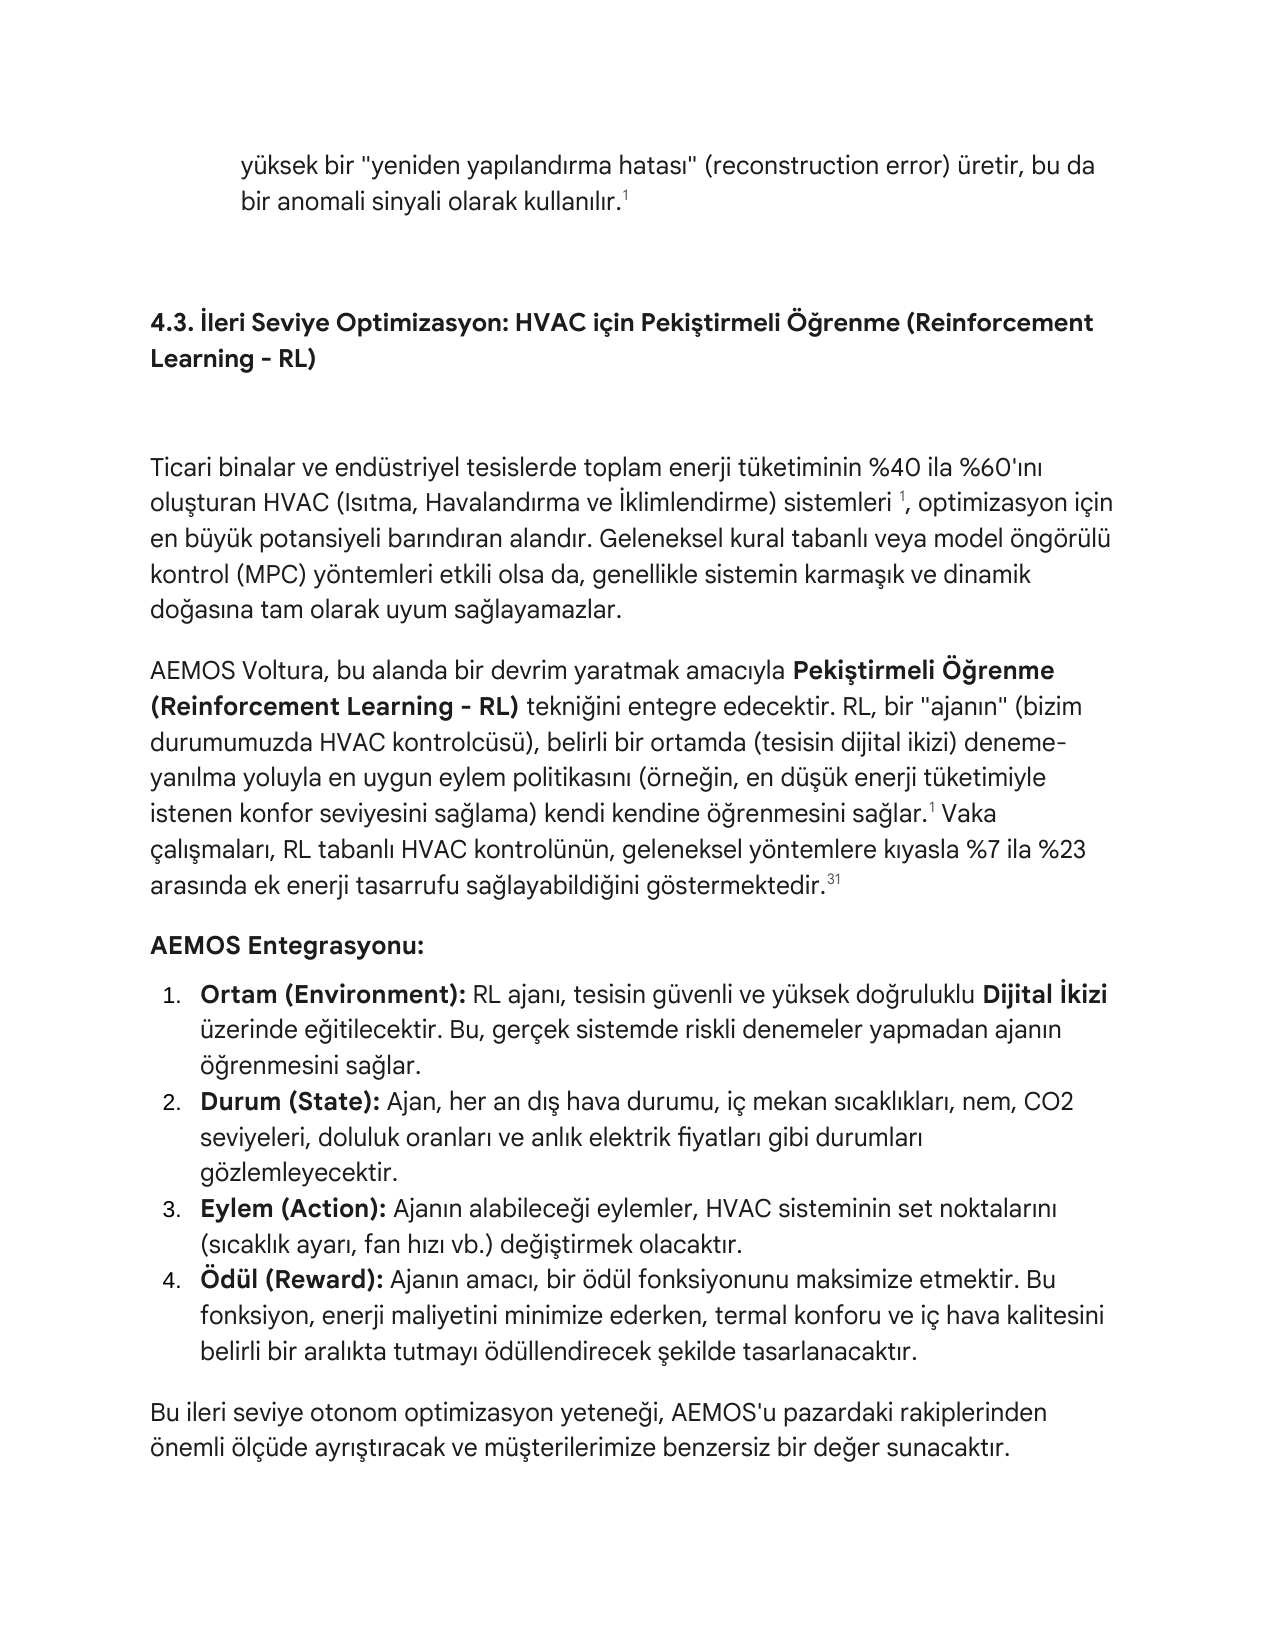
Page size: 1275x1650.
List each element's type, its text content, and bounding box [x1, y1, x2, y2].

subtitle 4.3. İleri Seviye Optimizasyon: HVAC için Pekiştirmeli Öğrenme (Reinforcement Learning - RL) [150, 307, 1125, 374]
text Ticari binalar ve endüstriyel tesislerde toplam enerji tüketiminin %40 ila %60'ını oluşturan HVAC (Isıtma, Havalandırma ve İklimlendirme) sistemleri 1, optimizasyon için en büyük potansiyeli barındıran alandır. Geleneksel kural tabanlı veya model öngörülü kontrol (MPC) yöntemleri etkili olsa da, genellikle sistemin karmaşık ve dinamik doğasına tam olarak uyum sağlayamazlar. [150, 452, 1125, 626]
text AEMOS Entegrasyonu: [150, 931, 1125, 962]
text Bu ileri seviye otonom optimizasyon yeteneği, AEMOS'u pazardaki rakiplerinden önemli ölçüde ayrıştıracak ve müşterilerimize benzersiz bir değer sunacaktır. [150, 1397, 1125, 1464]
list Eylem (Action): Ajanın alabileceği eylemler, HVAC sisteminin set noktalarını (sıcaklık ayarı, fan hızı vb.) değiştirmek olacaktır. [162, 1193, 1125, 1260]
list Ortam (Environment): RL ajanı, tesisin güvenli ve yüksek doğruluklu Dijital İkizi üzerinde eğitilecektir. Bu, gerçek sistemde riskli denemeler yapmadan ajanın öğrenmesini sağlar. [162, 979, 1125, 1082]
text AEMOS Voltura, bu alanda bir devrim yaratmak amacıyla Pekiştirmeli Öğrenme (Reinforcement Learning - RL) tekniğini entegre edecektir. RL, bir "ajanın" (bizim durumumuzda HVAC kontrolcüsü), belirli bir ortamda (tesisin dijital ikizi) deneme-yanılma yoluyla en uygun eylem politikasını (örneğin, en düşük enerji tüketimiyle istenen konfor seviyesini sağlama) kendi kendine öğrenmesini sağlar.1 Vaka çalışmaları, RL tabanlı HVAC kontrolünün, geleneksel yöntemlere kıyasla %7 ila %23 arasında ek enerji tasarrufu sağlayabildiğini göstermektedir.31 [150, 656, 1125, 901]
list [203, 150, 1125, 217]
list Ödül (Reward): Ajanın amacı, bir ödül fonksiyonunu maksimize etmektir. Bu fonksiyon, enerji maliyetini minimize ederken, termal konforu ve iç hava kalitesini belirli bir aralıkta tutmayı ödüllendirecek şekilde tasarlanacaktır. [162, 1265, 1125, 1367]
list Durum (State): Ajan, her an dış hava durumu, iç mekan sıcaklıkları, nem, CO2​ seviyeleri, doluluk oranları ve anlık elektrik fiyatları gibi durumları gözlemleyecektir. [162, 1086, 1125, 1189]
